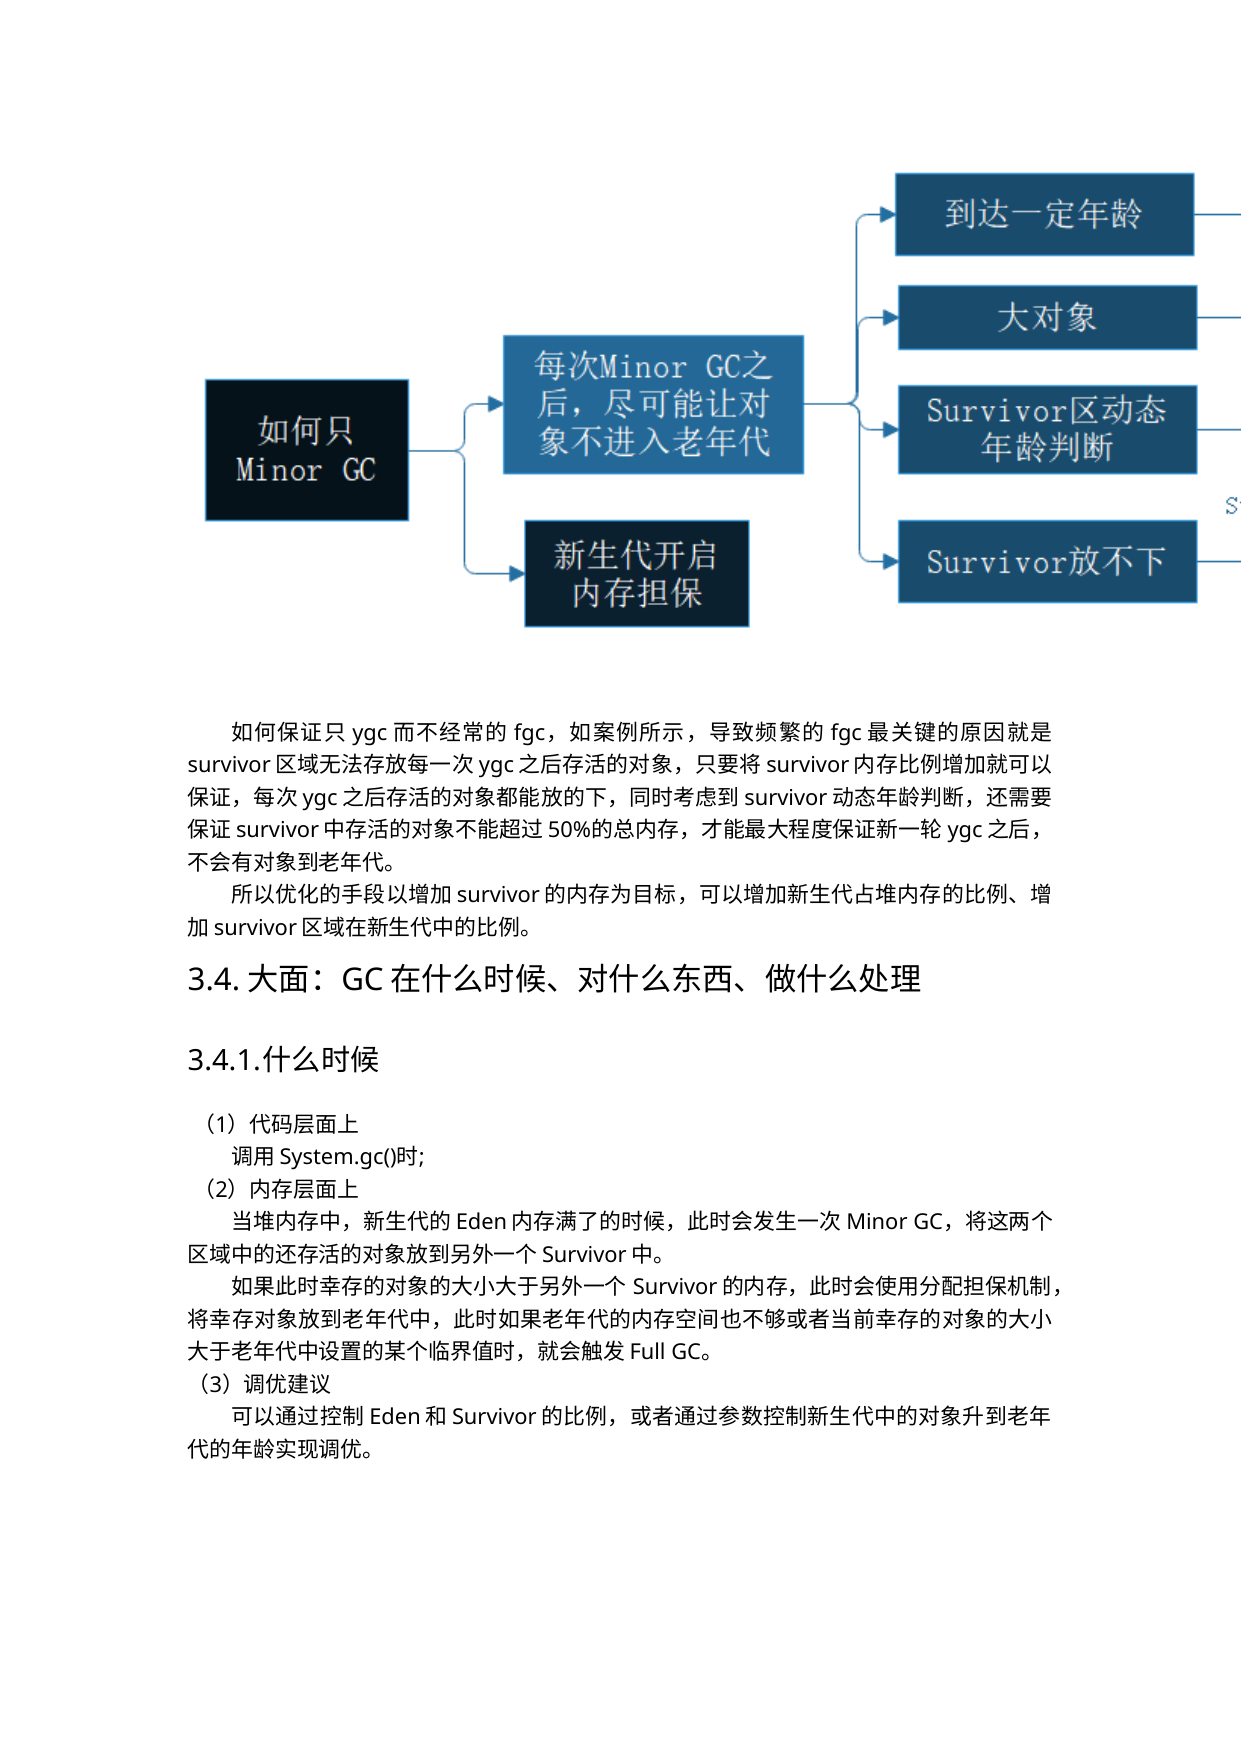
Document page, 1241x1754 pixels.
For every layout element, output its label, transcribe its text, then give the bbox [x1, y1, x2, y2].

text （2）内存层面上 [187, 1172, 1053, 1204]
text 所以优化的手段以增加survivor的内存为目标，可以增加新生代占堆内存的比例、增加survivor区域在新生代中的比例。 [187, 877, 1053, 942]
text 如何保证只ygc而不经常的fgc，如案例所示，导致频繁的fgc最关键的原因就是survivor区域无法存放每一次ygc之后存活的对象，只要将survivor内存比例增加就可以保证，每次ygc之后存活的对象都能放的下，同时考虑到survivor动态年龄判断，还需要保证survivor中存活的对象不能超过50%的总内存，才能最大程度保证新一轮ygc之后，不会有对象到老年代。 [187, 714, 1053, 877]
text 调用System.gc()时; [187, 1139, 1053, 1172]
text 当堆内存中，新生代的Eden内存满了的时候，此时会发生一次Minor GC，将这两个区域中的还存活的对象放到另外一个Survivor中。 [187, 1204, 1053, 1269]
text 可以通过控制Eden和Survivor的比例，或者通过参数控制新生代中的对象升到老年代的年龄实现调优。 [187, 1399, 1053, 1464]
subtitle 什么时候 [187, 1025, 1053, 1090]
text （3）调优建议 [187, 1367, 1053, 1399]
text （1）代码层面上 [187, 1107, 1053, 1139]
subtitle 大面：GC在什么时候、对什么东西、做什么处理 [187, 944, 1053, 1009]
picture [187, 162, 1241, 702]
text 如果此时幸存的对象的大小大于另外一个Survivor的内存，此时会使用分配担保机制，将幸存对象放到老年代中，此时如果老年代的内存空间也不够或者当前幸存的对象的大小大于老年代中设置的某个临界值时，就会触发Full GC。 [187, 1269, 1053, 1367]
